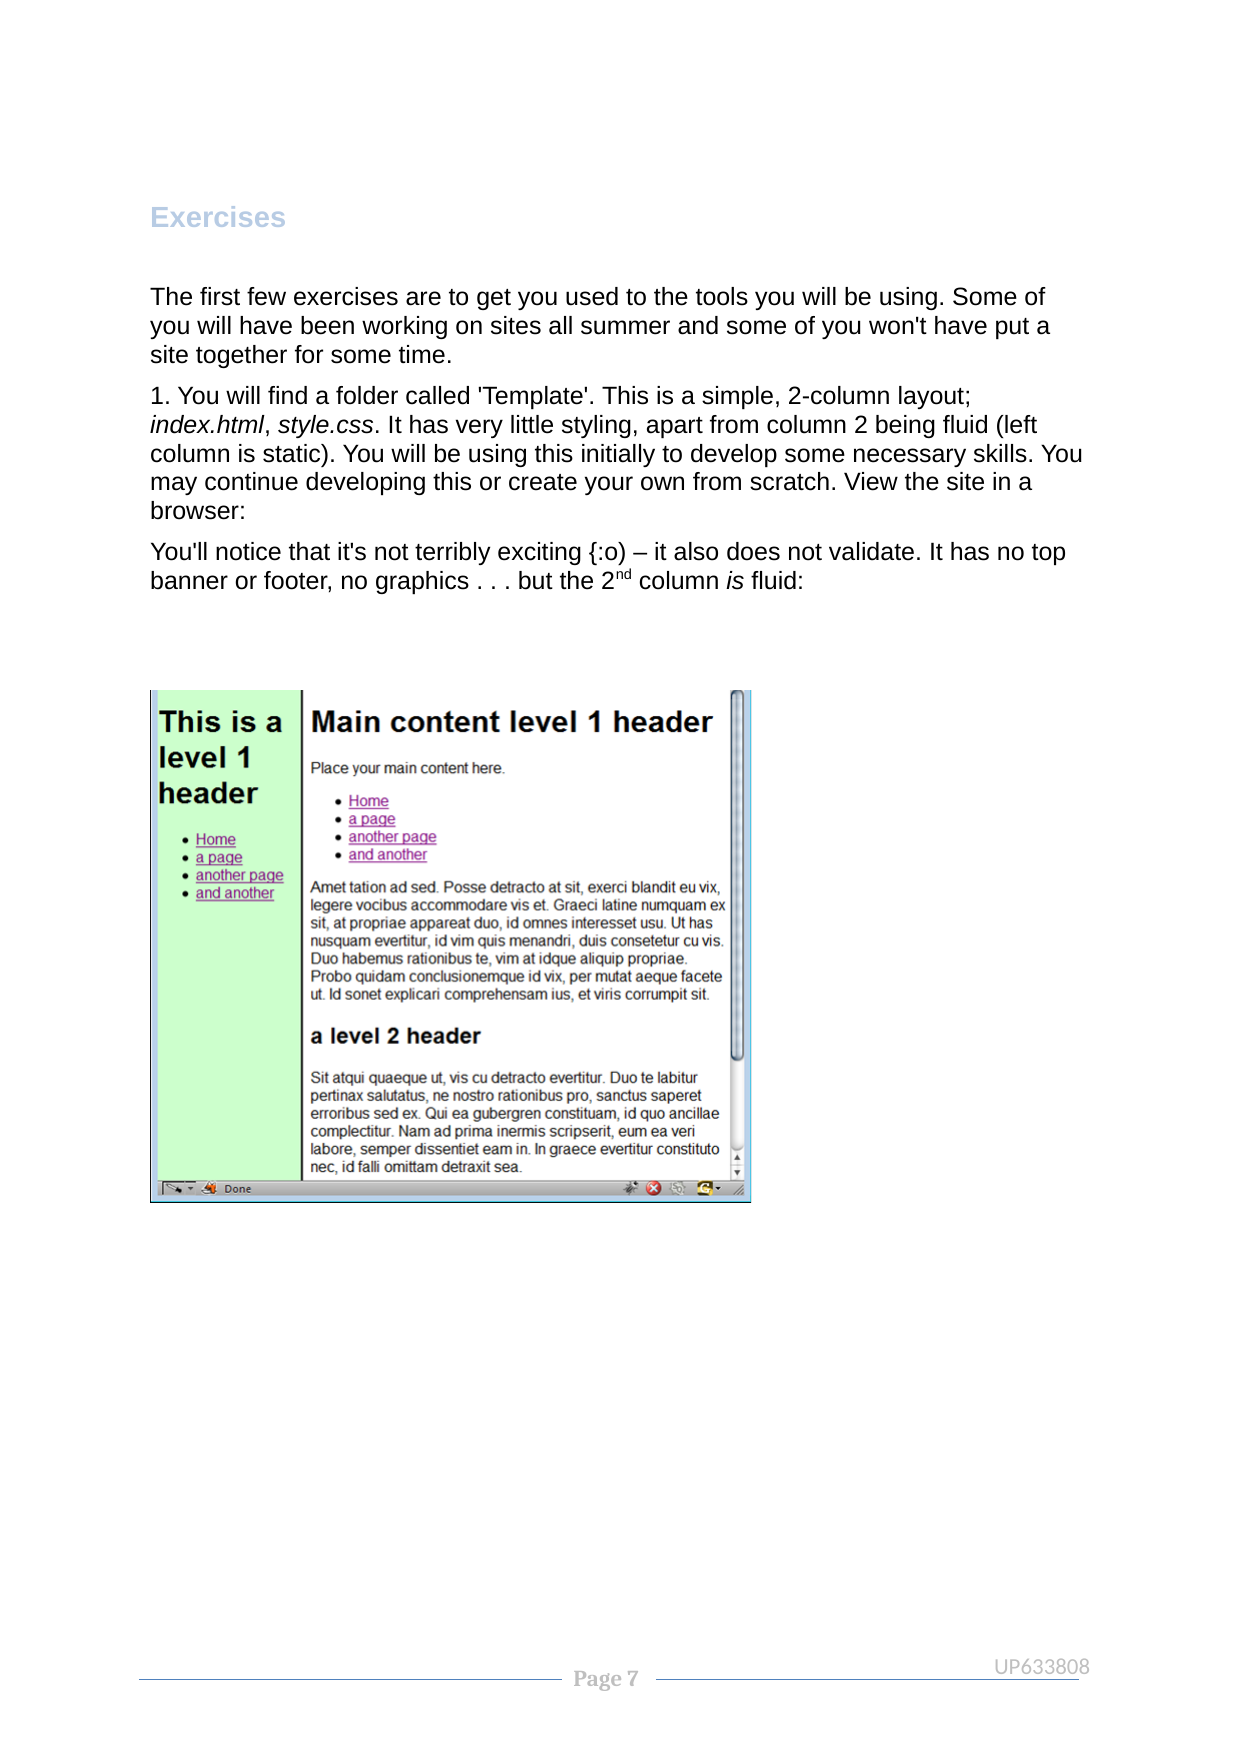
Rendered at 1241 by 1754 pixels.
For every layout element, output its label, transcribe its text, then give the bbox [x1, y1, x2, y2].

picture [150, 690, 752, 1203]
text 1. You will find a folder called 'Template'. This is a simple, 2-column layout; index.html, style.css. It has very little styling, apart from column 2 being fluid (left column is static). You will be using this initially to develop some necessary skills. You may continue developing this or create your own from scratch. View the site in a browser: [150, 381, 1090, 525]
text You'll notice that it's not terribly exciting {:o) – it also does not validate. It has no top banner or footer, no graphics . . . but the 2nd column is fluid: [150, 537, 1090, 595]
text The first few exercises are to get you used to the tools you will be using. Some of you will have been working on sites all summer and some of you won't have put a site together for some time. [150, 282, 1090, 369]
subtitle Exercises [150, 200, 1090, 233]
